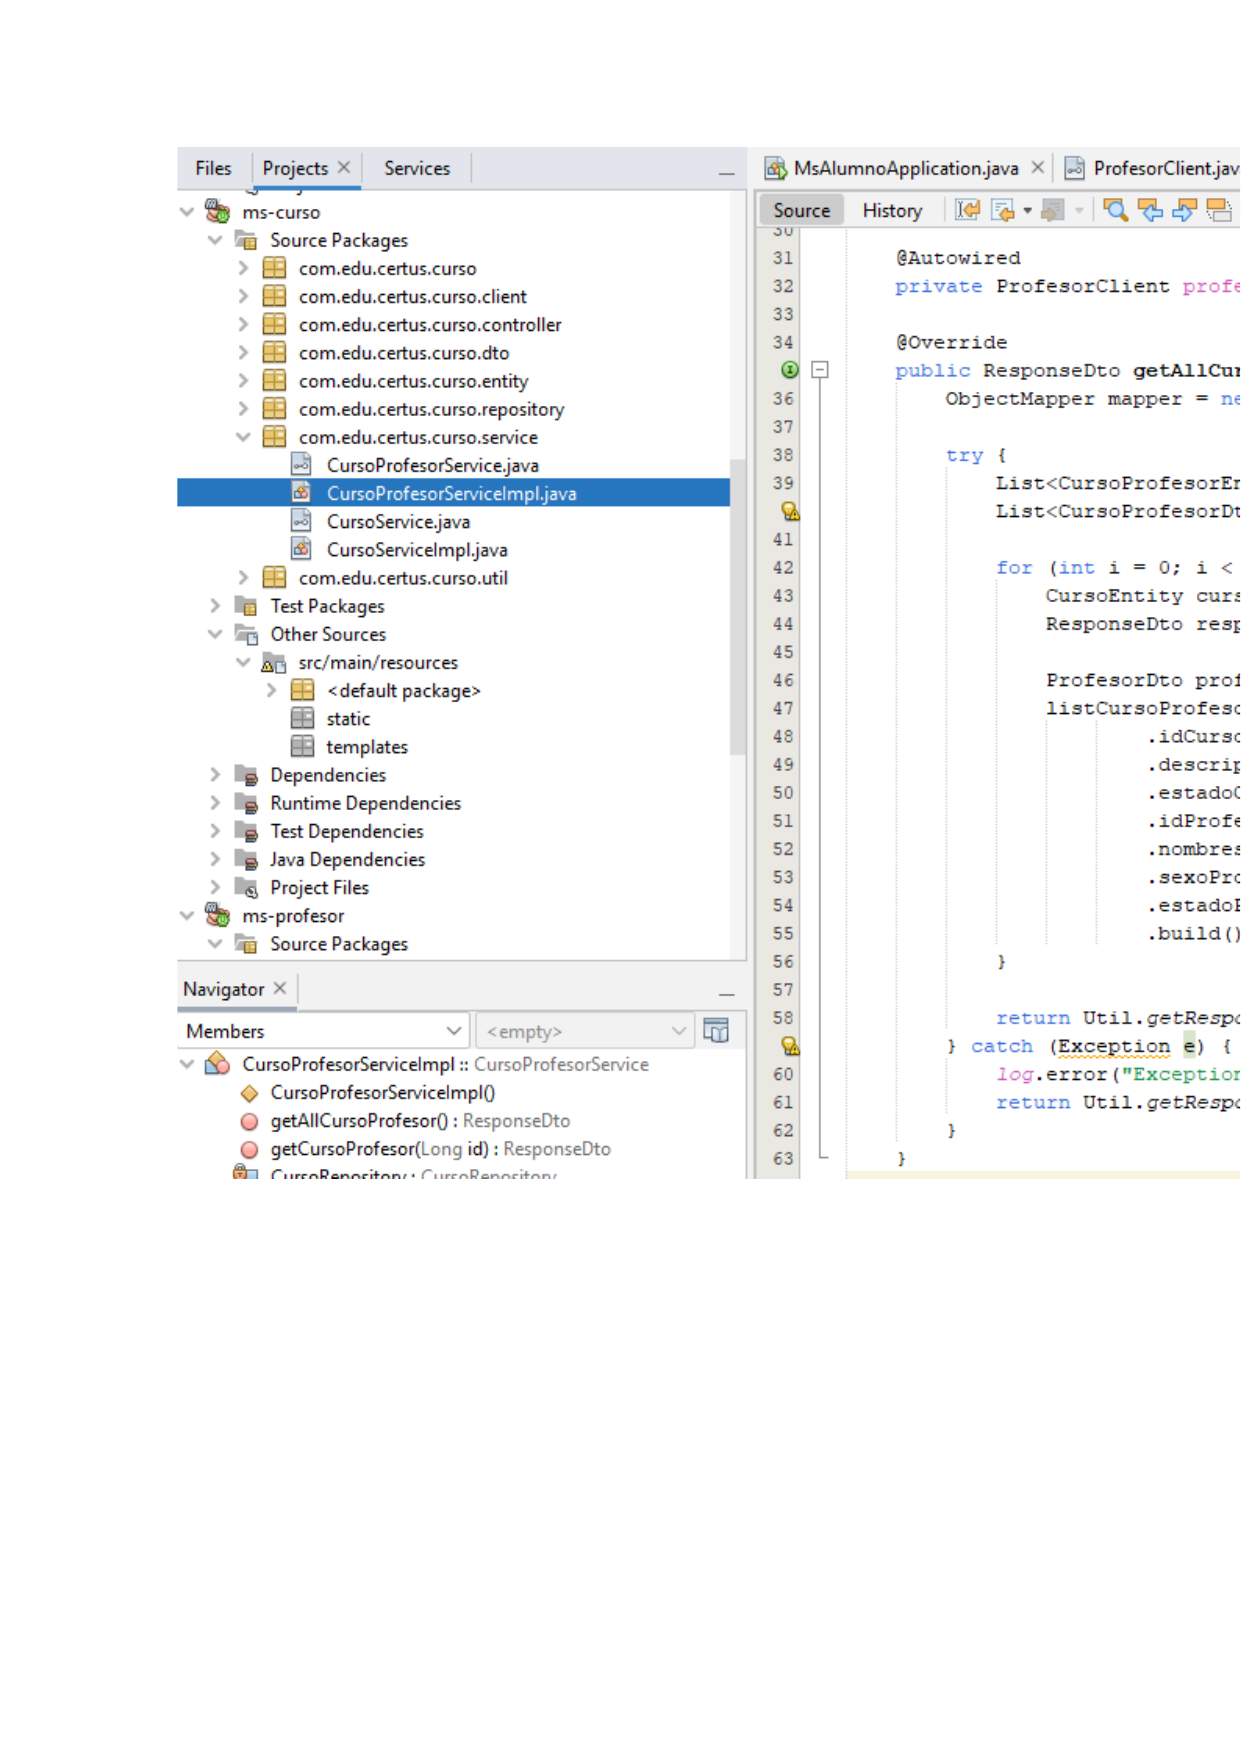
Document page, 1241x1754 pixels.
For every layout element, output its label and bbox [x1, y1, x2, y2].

picture [177, 147, 1241, 1179]
